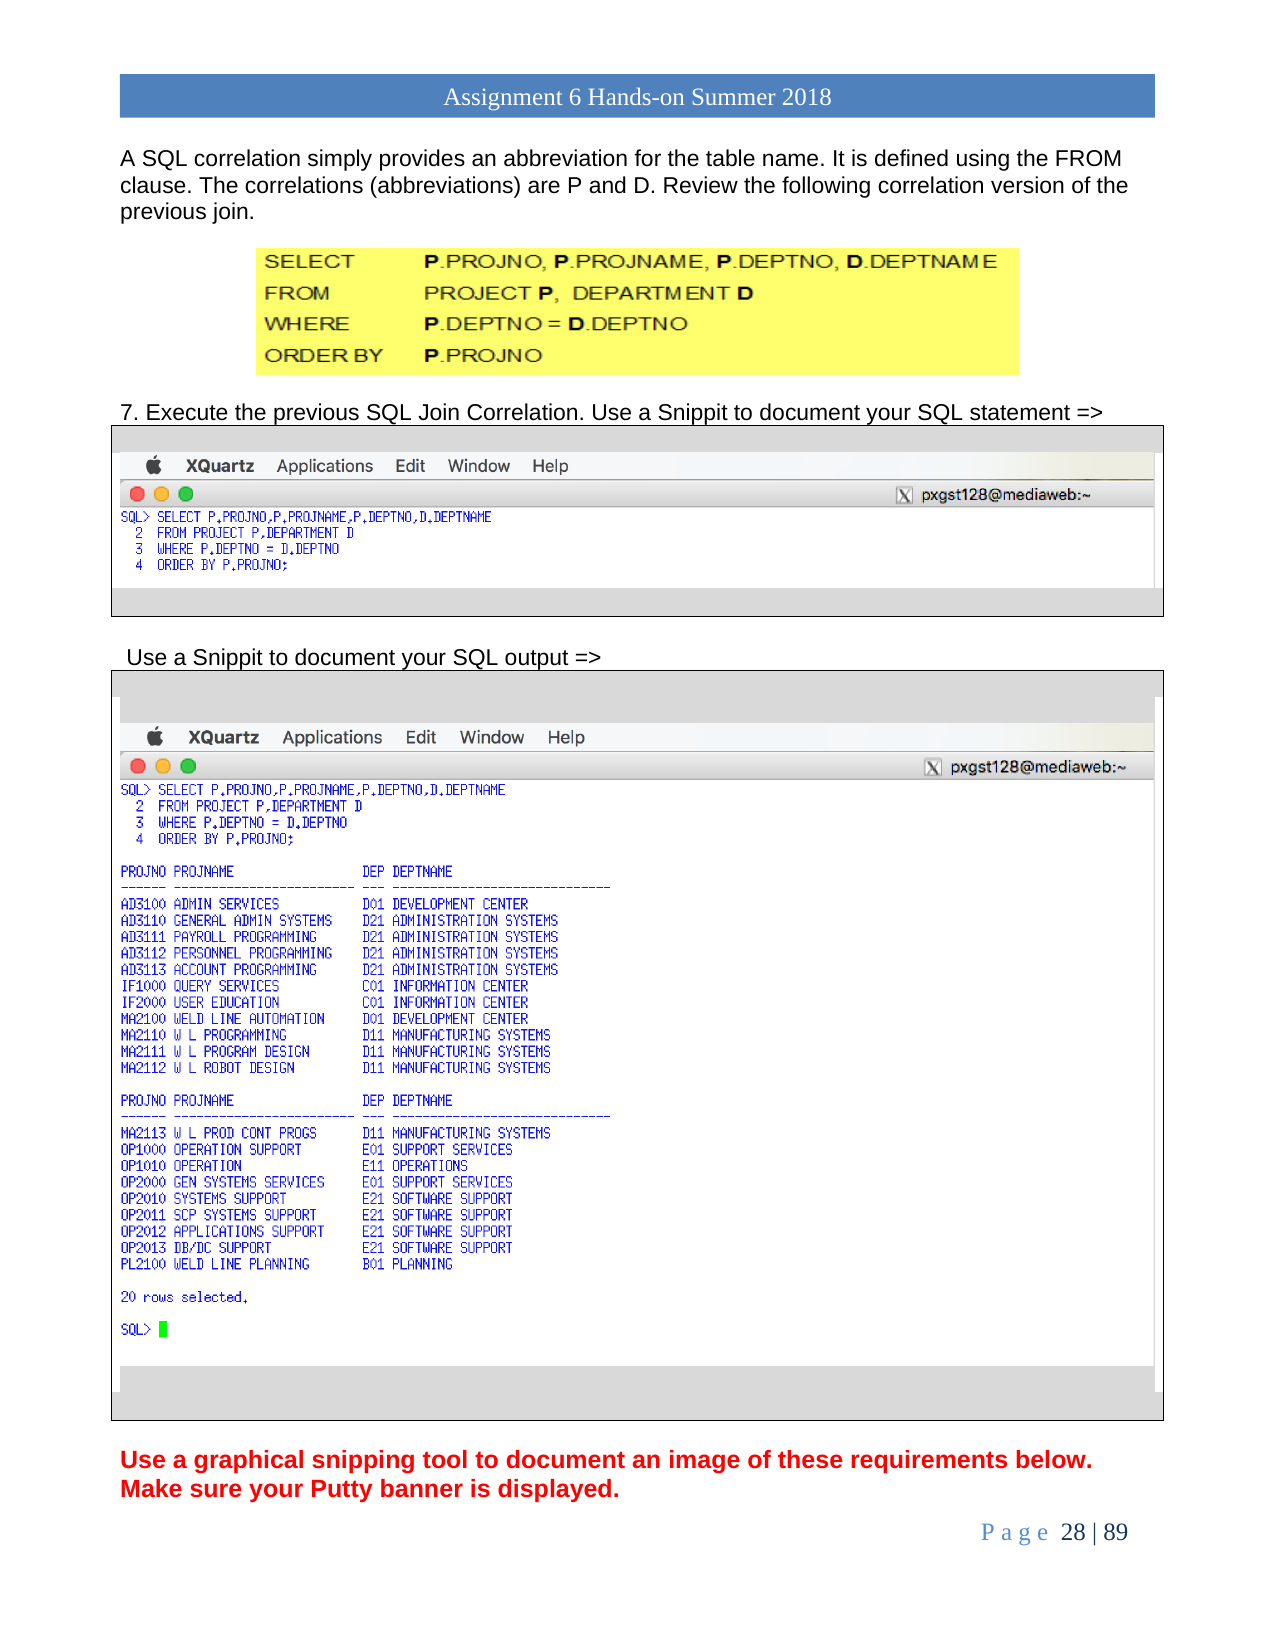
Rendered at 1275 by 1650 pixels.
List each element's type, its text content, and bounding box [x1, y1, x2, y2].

text Use a graphical snipping tool to document an image of these requirements below. Make sure your Putty banner is displayed. [120, 1445, 1155, 1503]
picture [255, 248, 1020, 375]
text 7. Execute the previous SQL Join Correlation. Use a Snippit to document your SQL statement => [120, 399, 1155, 425]
picture [120, 452, 1154, 588]
text A SQL correlation simply provides an abbreviation for the table name. It is defined using the FROM clause. The correlations (abbreviations) are P and D. Review the following correlation version of the previous join. [120, 145, 1155, 224]
text Use a Snippit to document your SQL output => [120, 644, 1155, 670]
picture [120, 723, 1154, 1366]
